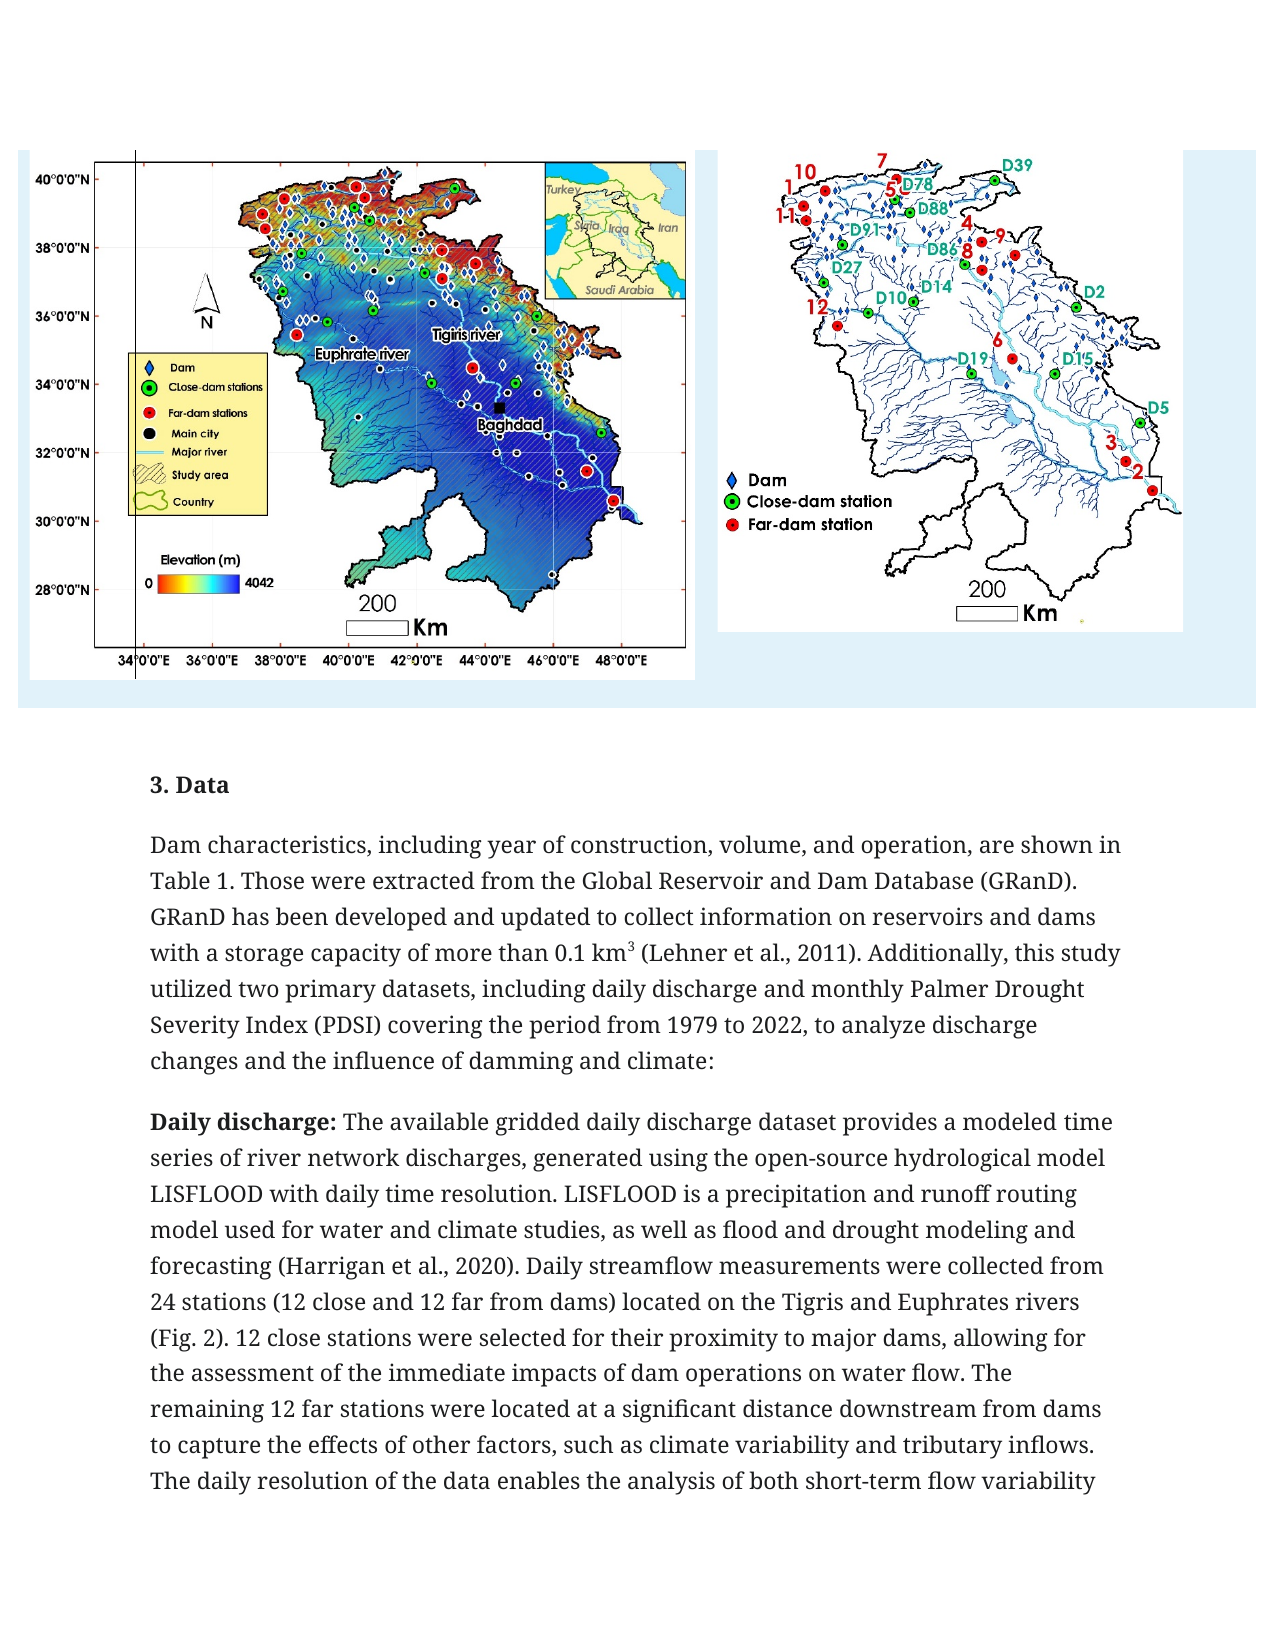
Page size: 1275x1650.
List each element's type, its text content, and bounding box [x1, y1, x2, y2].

picture [29, 150, 695, 680]
picture [717, 150, 1184, 632]
text Dam characteristics, including year of construction, volume, and operation, are shown in Table 1. Those were extracted from the Global Reservoir and Dam Database (GRanD). GRanD has been developed and updated to collect information on reservoirs and dams with a storage capacity of more than 0.1 km3 (Lehner et al., 2011). Additionally, this study utilized two primary datasets, including daily discharge and monthly Palmer Drought Severity Index (PDSI) covering the period from 1979 to 2022, to analyze discharge changes and the influence of damming and climate: [150, 829, 1125, 1076]
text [150, 1106, 1125, 1496]
text 3. Data [150, 769, 1125, 800]
